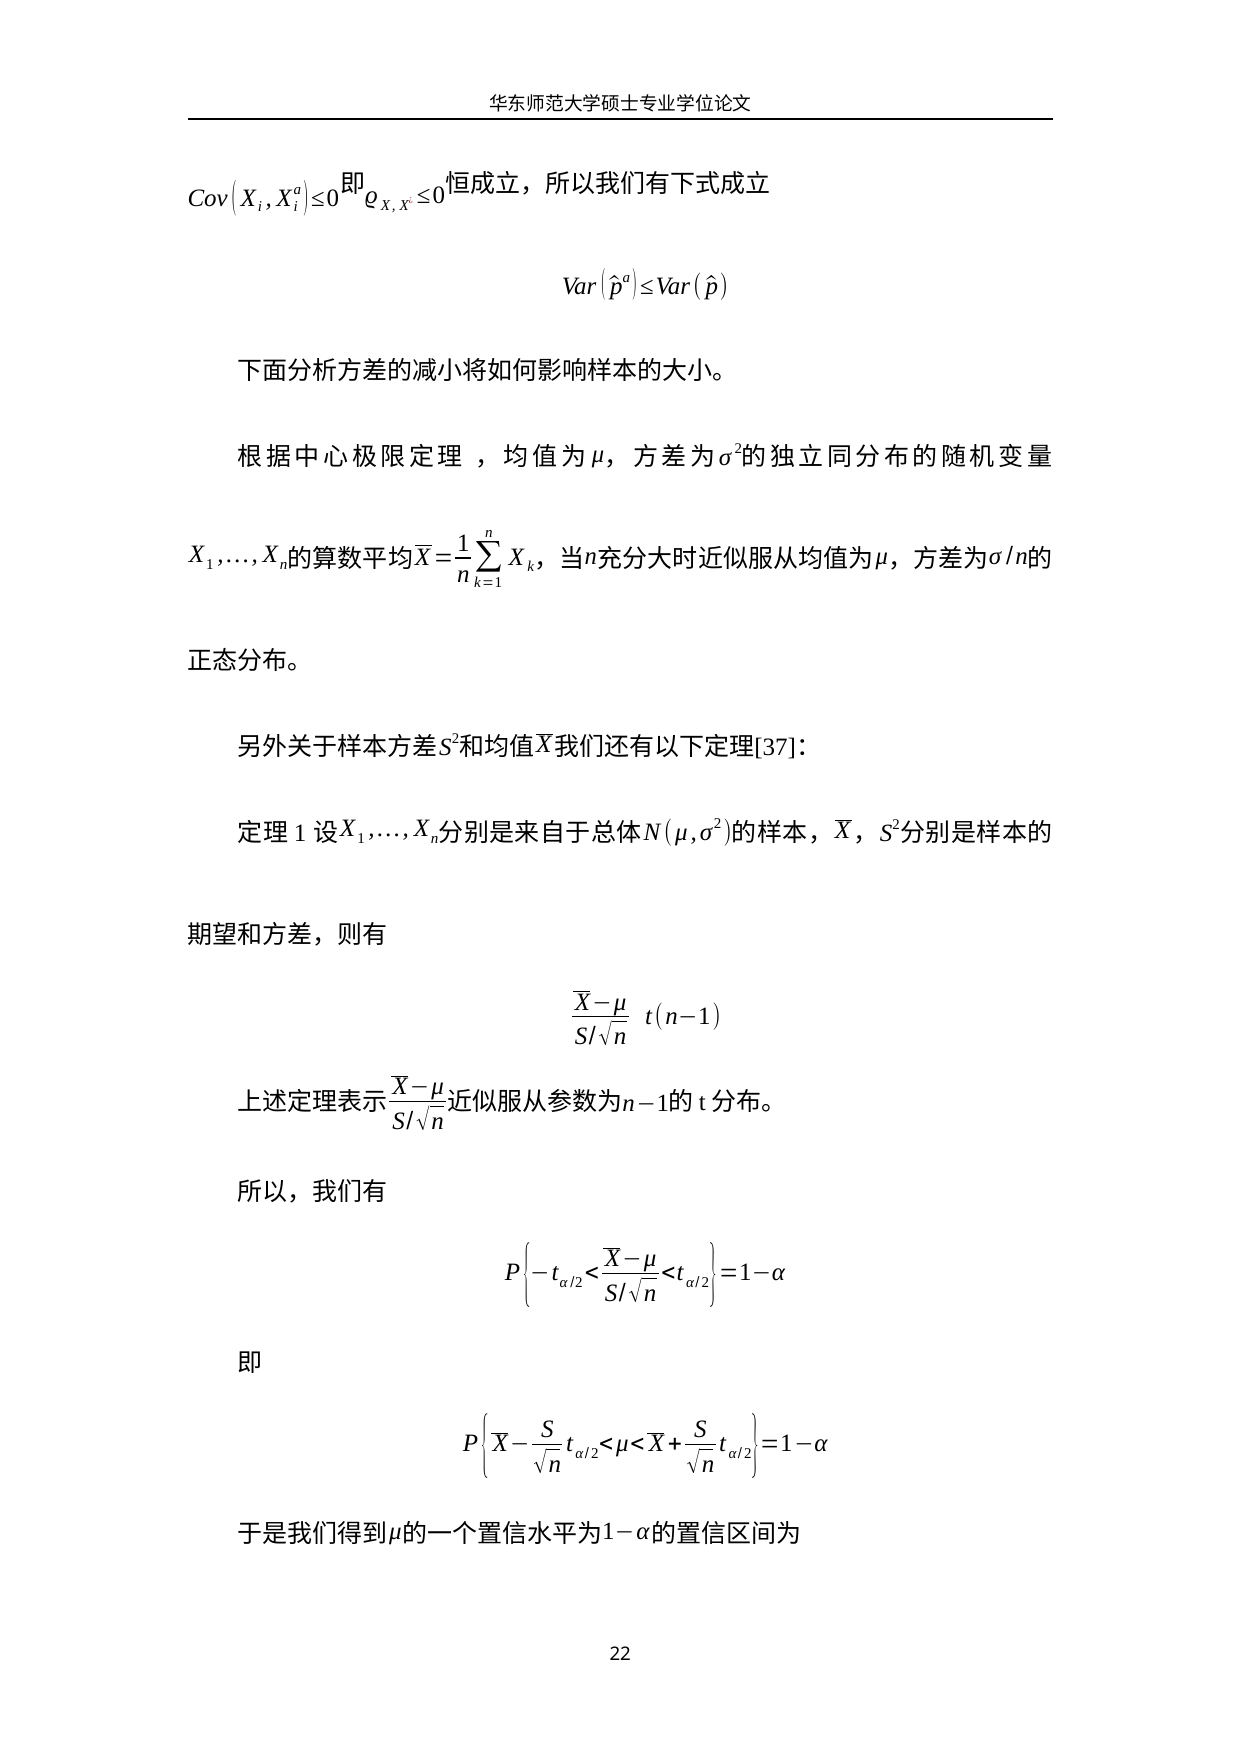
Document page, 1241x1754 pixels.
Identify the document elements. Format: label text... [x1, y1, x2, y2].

text 根据中心极限定理 ，均值为，方差为的独立同分布的随机变量的算数平均，当充分大时近似服从均值为，方差为的正态分布。 [187, 421, 1053, 692]
text 另外关于样本方差和均值我们还有以下定理[37]： [187, 711, 1053, 778]
text 下面分析方差的减小将如何影响样本的大小。 [187, 335, 1053, 403]
text 所以，我们有 [187, 1156, 1053, 1223]
text 上述定理表示近似服从参数为的t分布。 [187, 1069, 1053, 1137]
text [187, 164, 1053, 232]
text 于是我们得到的一个置信水平为的置信区间为 [187, 1497, 1053, 1565]
text 即 [187, 1326, 1053, 1394]
text 定理1 设分别是来自于总体的样本，，分别是样本的期望和方差，则有 [187, 797, 1053, 966]
